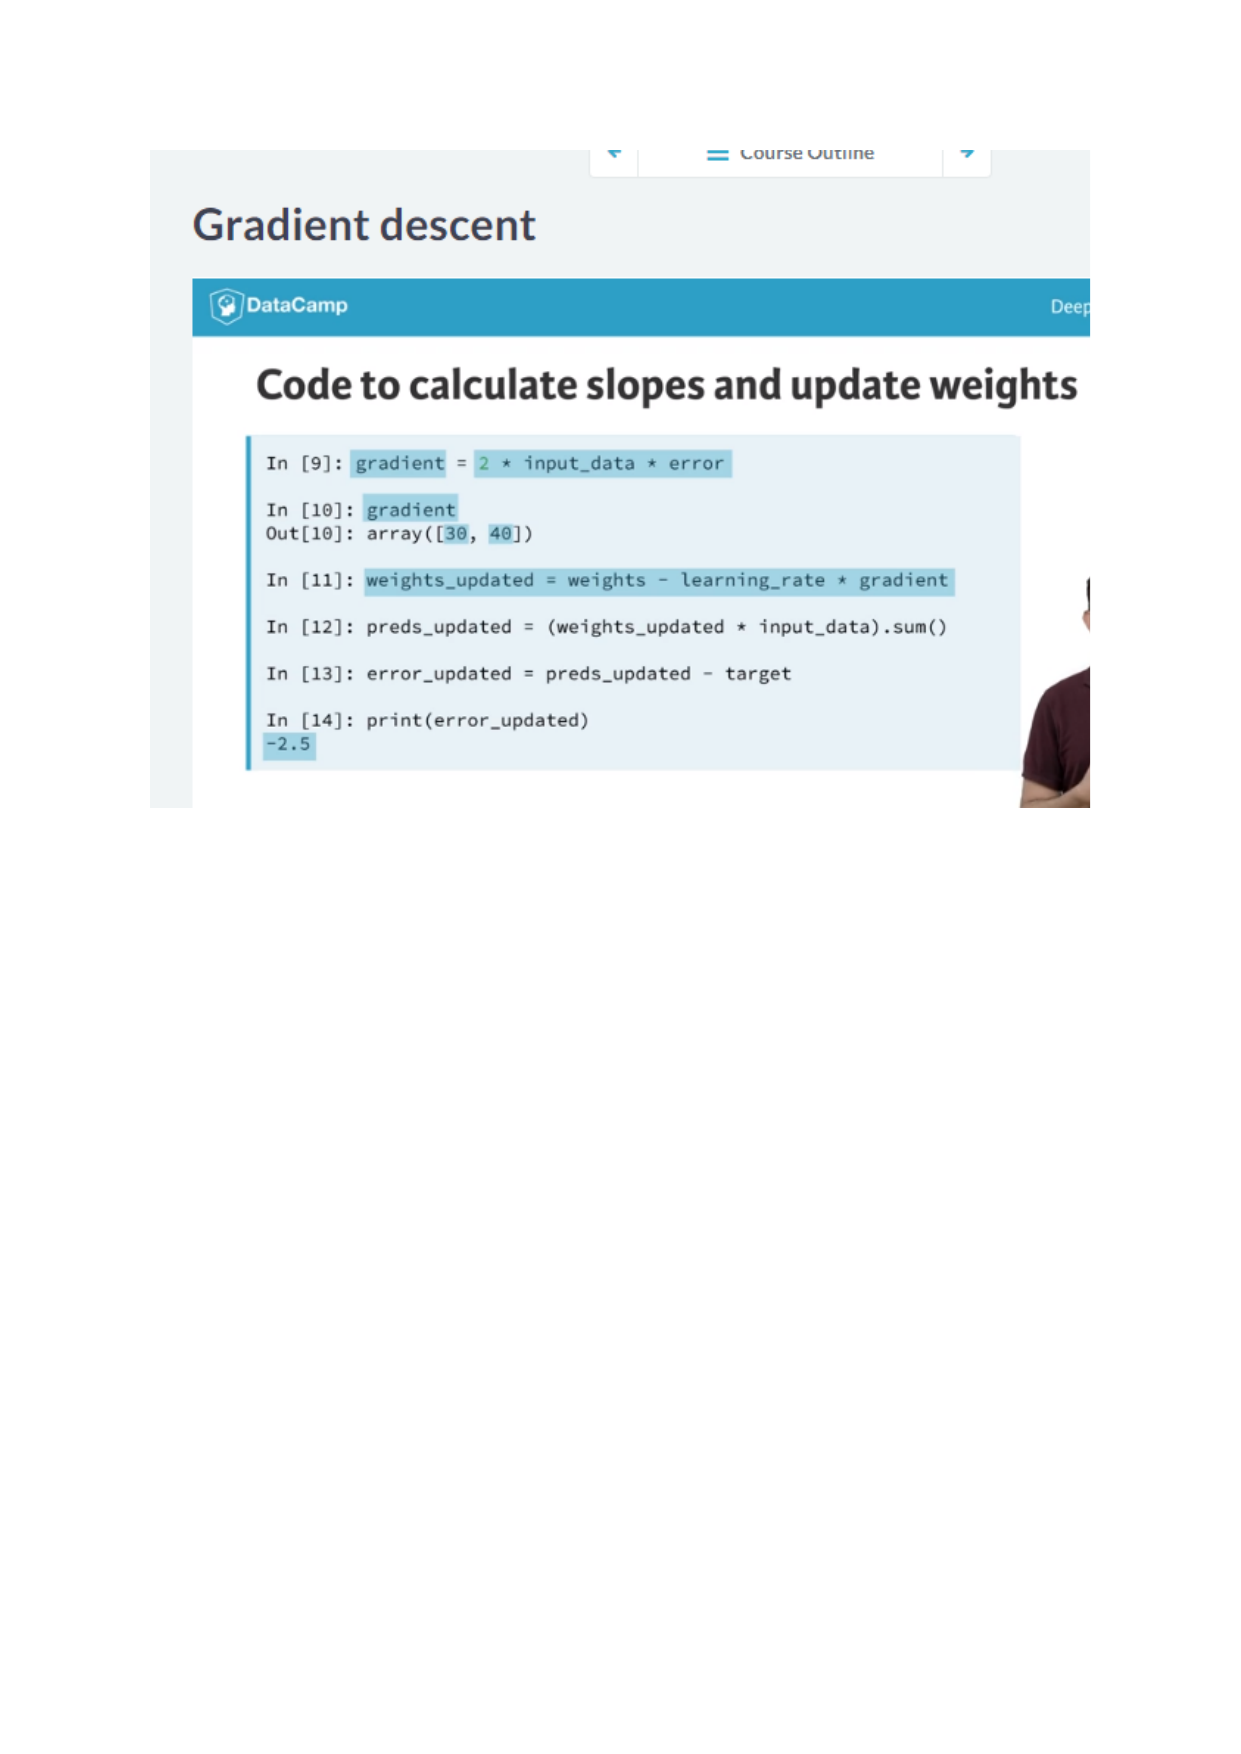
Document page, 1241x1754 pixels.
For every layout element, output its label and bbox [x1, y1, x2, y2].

picture [150, 150, 1091, 808]
